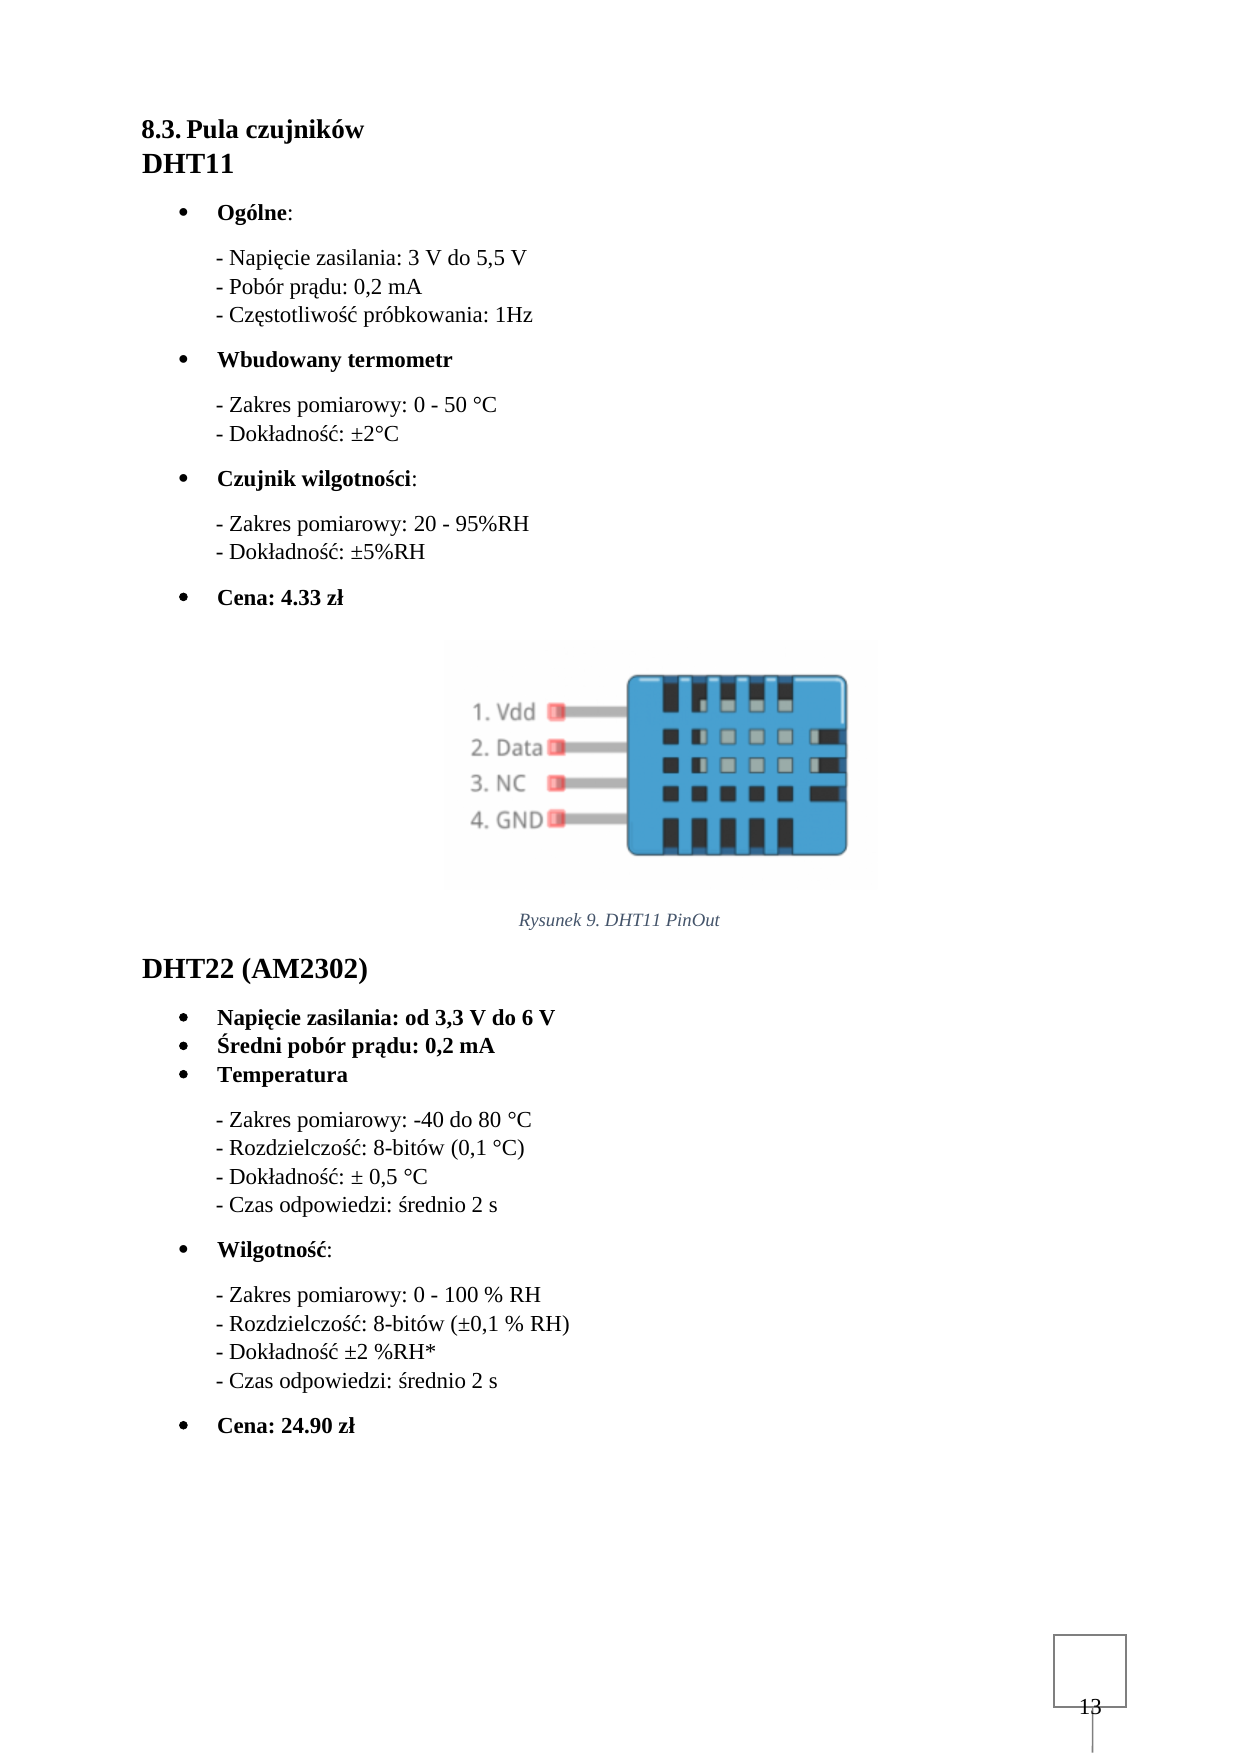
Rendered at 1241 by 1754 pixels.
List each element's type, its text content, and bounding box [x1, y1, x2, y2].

text - Napięcie zasilania: 3 V do 5,5 V - Pobór prądu: 0,2 mA - Częstotliwość próbkowania: 1Hz [216, 244, 1128, 327]
text DHT22 (AM2302) [142, 951, 1128, 985]
list Cena: 24.90 zł [179, 1412, 1128, 1438]
list Cena: 4.33 zł [179, 583, 1128, 610]
list Ogólne: [179, 199, 1128, 226]
list Czujnik wilgotności: [179, 465, 1128, 491]
text Rysunek 9. DHT11 PinOut [112, 909, 1128, 930]
list Średni pobór prądu: 0,2 mA [179, 1032, 1128, 1059]
list Wilgotność: [179, 1236, 1128, 1263]
text - Zakres pomiarowy: 0 - 50 °C - Dokładność: ±2°C [216, 391, 1128, 446]
picture [445, 641, 877, 889]
text DHT11 [142, 146, 1128, 180]
text - Zakres pomiarowy: 0 - 100 % RH - Rozdzielczość: 8-bitów (±0,1 % RH) - Dokładność ±2 %RH* - Czas odpowiedzi: średnio 2 s [216, 1282, 1128, 1393]
list Napięcie zasilania: od 3,3 V do 6 V [179, 1004, 1128, 1030]
subtitle Pula czujników [141, 113, 1128, 144]
text - Zakres pomiarowy: 20 - 95%RH - Dokładność: ±5%RH [216, 510, 1128, 565]
list Wbudowany termometr [179, 346, 1128, 373]
text - Zakres pomiarowy: -40 do 80 °C - Rozdzielczość: 8-bitów (0,1 °C) - Dokładność: ± 0,5 °C - Czas odpowiedzi: średnio 2 s [216, 1106, 1128, 1218]
list Temperatura [179, 1061, 1128, 1087]
